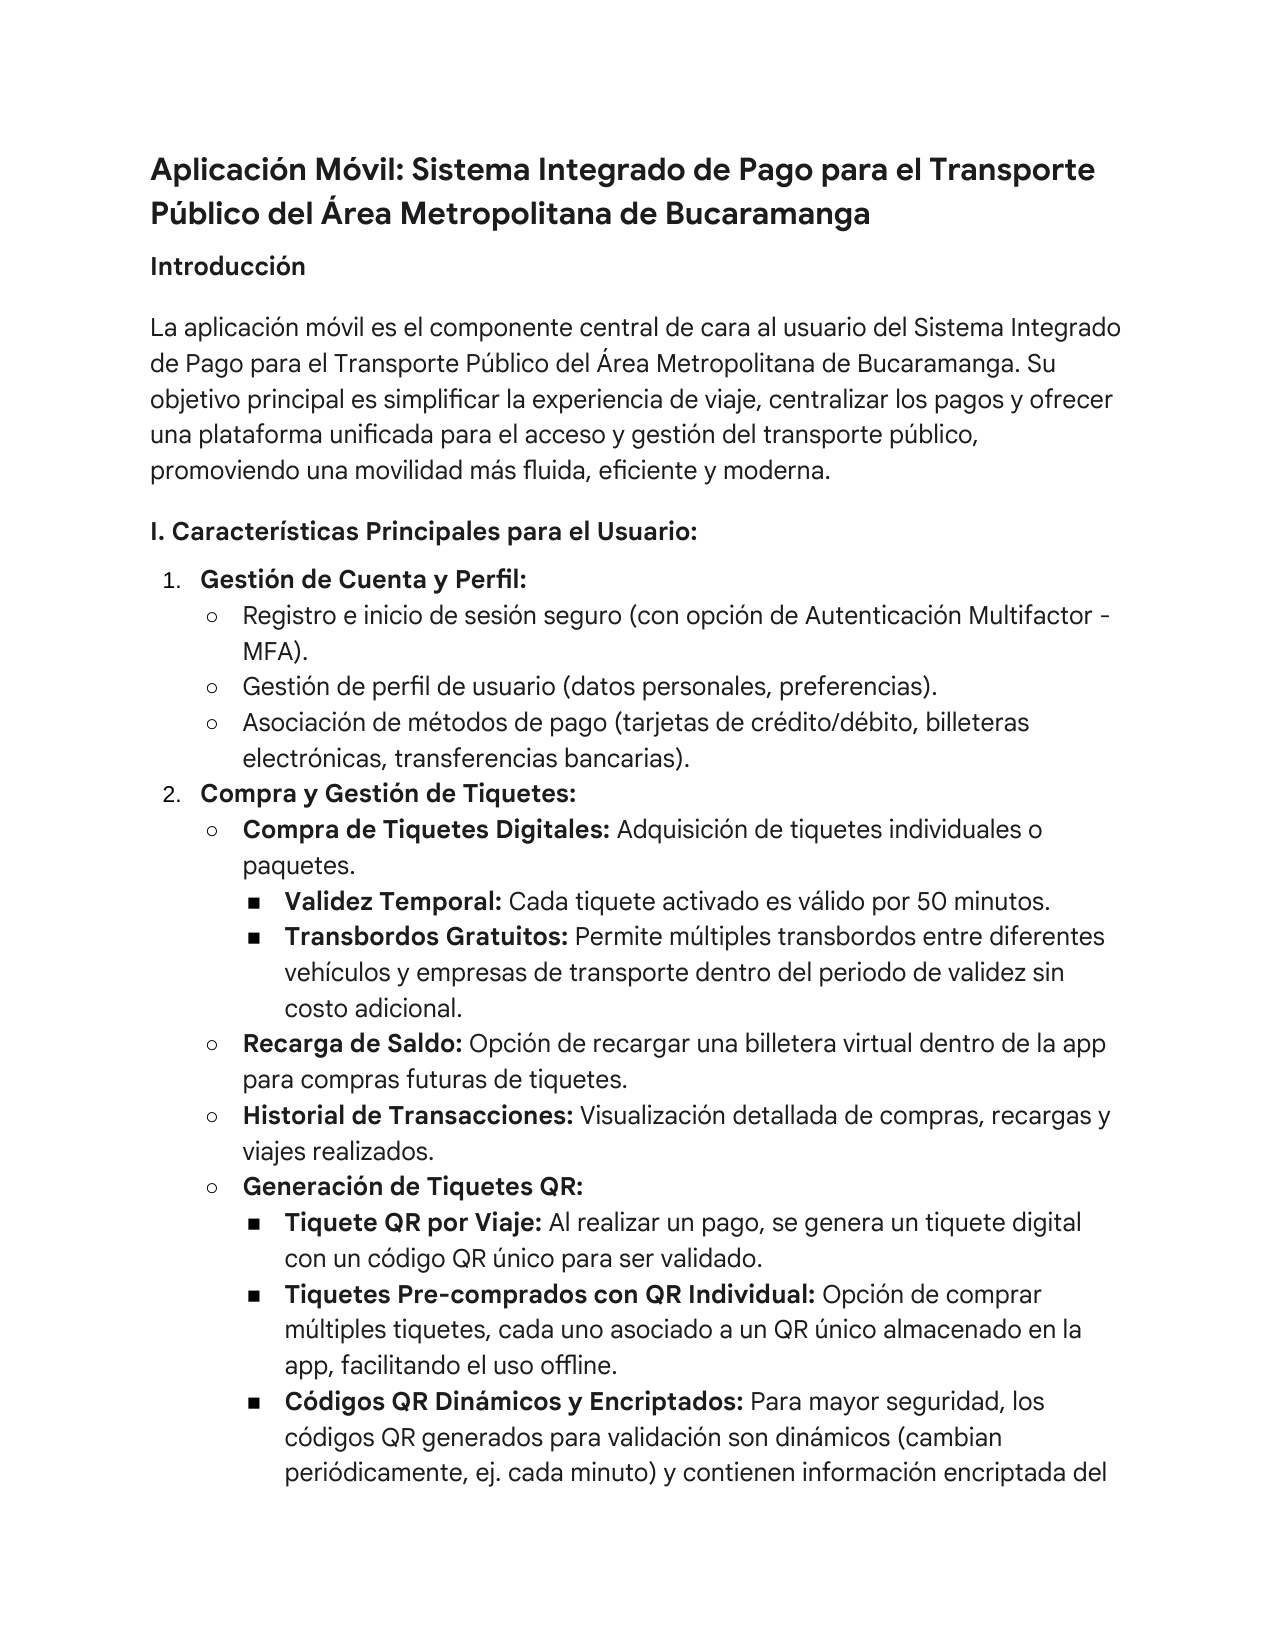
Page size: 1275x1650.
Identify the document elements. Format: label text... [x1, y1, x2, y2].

text I. Características Principales para el Usuario: [150, 516, 1125, 547]
list Tiquetes Pre-comprados con QR Individual: Opción de comprar múltiples tiquetes, cada uno asociado a un QR único almacenado en la app, facilitando el uso offline. [247, 1279, 1125, 1382]
list Registro e inicio de sesión seguro (con opción de Autenticación Multifactor - MFA). [205, 600, 1125, 667]
list Compra de Tiquetes Digitales: Adquisición de tiquetes individuales o paquetes. [205, 814, 1125, 881]
list Tiquete QR por Viaje: Al realizar un pago, se genera un tiquete digital con un código QR único para ser validado. [247, 1207, 1125, 1274]
list Validez Temporal: Cada tiquete activado es válido por 50 minutos. [247, 886, 1125, 917]
subtitle Aplicación Móvil: Sistema Integrado de Pago para el Transporte Público del Área Metropolitana de Bucaramanga [150, 150, 1125, 234]
list Historial de Transacciones: Visualización detallada de compras, recargas y viajes realizados. [205, 1100, 1125, 1167]
list Asociación de métodos de pago (tarjetas de crédito/débito, billeteras electrónicas, transferencias bancarias). [205, 707, 1125, 774]
text La aplicación móvil es el componente central de cara al usuario del Sistema Integrado de Pago para el Transporte Público del Área Metropolitana de Bucaramanga. Su objetivo principal es simplificar la experiencia de viaje, centralizar los pagos y ofrecer una plataforma unificada para el acceso y gestión del transporte público, promoviendo una movilidad más fluida, eficiente y moderna. [150, 312, 1125, 487]
text Introducción [150, 252, 1125, 283]
list Recarga de Saldo: Opción de recargar una billetera virtual dentro de la app para compras futuras de tiquetes. [205, 1029, 1125, 1096]
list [247, 1386, 1125, 1489]
list Gestión de Cuenta y Perfil: [162, 564, 1125, 596]
list Compra y Gestión de Tiquetes: [162, 779, 1125, 810]
list Generación de Tiquetes QR: [205, 1172, 1125, 1203]
list Gestión de perfil de usuario (datos personales, preferencias). [205, 671, 1125, 703]
list Transbordos Gratuitos: Permite múltiples transbordos entre diferentes vehículos y empresas de transporte dentro del periodo de validez sin costo adicional. [247, 922, 1125, 1024]
